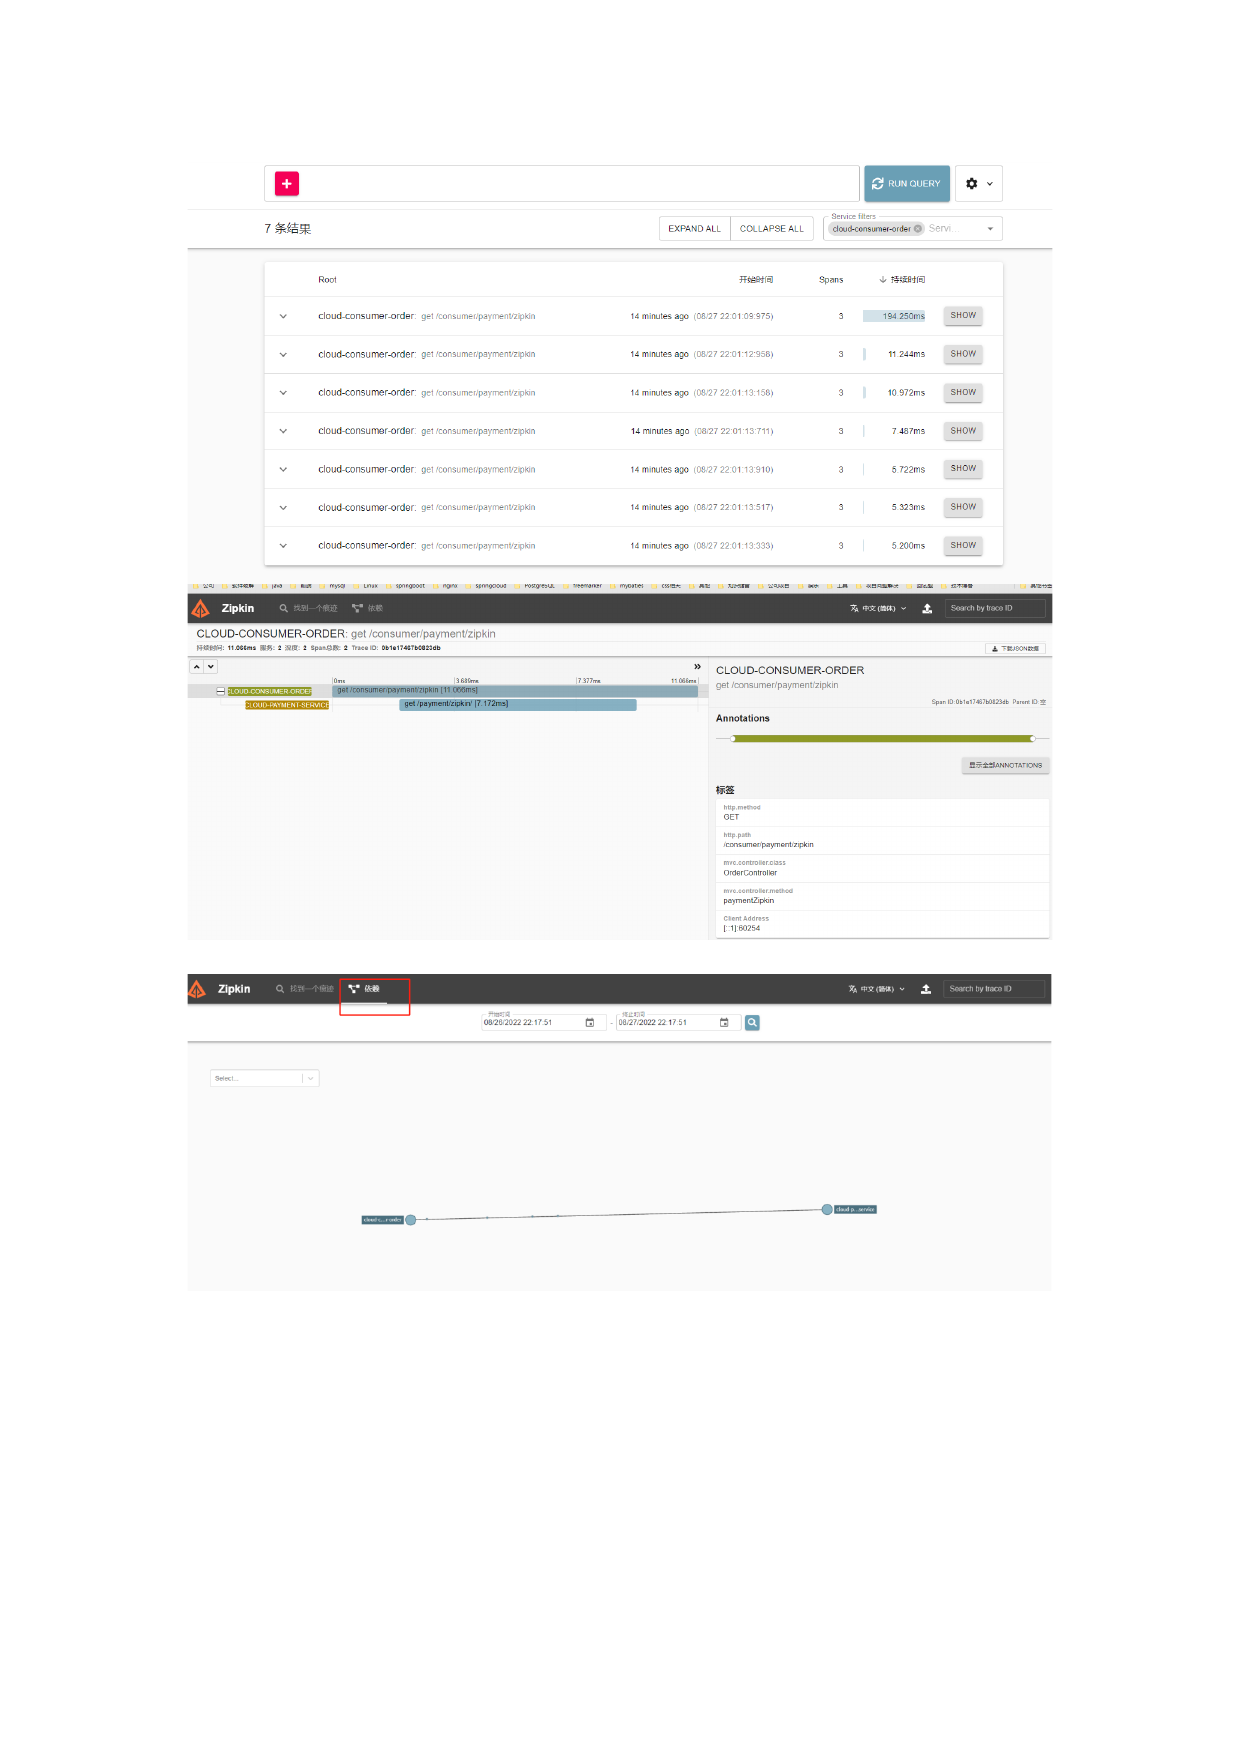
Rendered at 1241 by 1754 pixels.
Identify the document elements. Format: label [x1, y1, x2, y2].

picture [187, 162, 1053, 940]
picture [187, 974, 1052, 1291]
